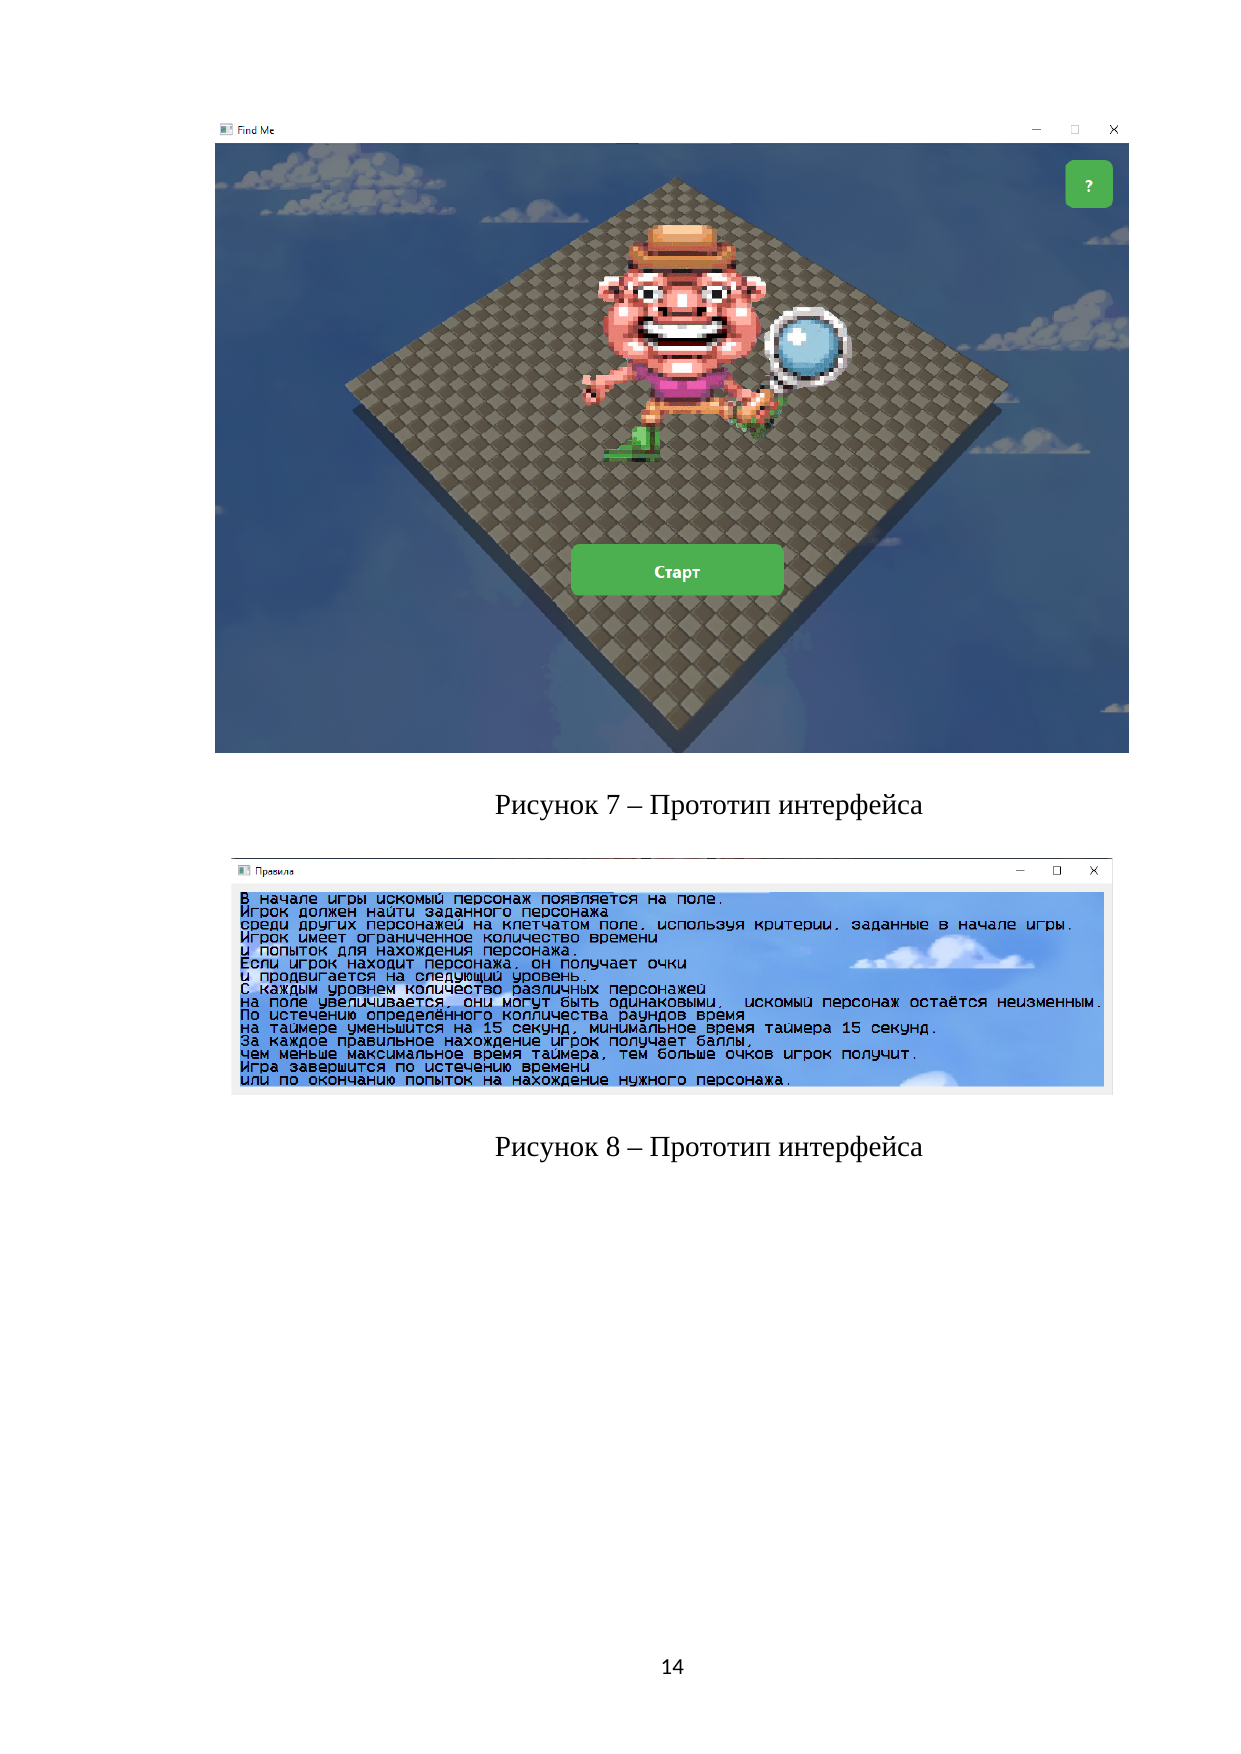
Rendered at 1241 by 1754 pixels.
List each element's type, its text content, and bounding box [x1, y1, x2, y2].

picture [231, 858, 1113, 1095]
text Рисунок 8 – Прототип интерфейса [177, 1129, 1167, 1163]
text Рисунок 7 – Прототип интерфейса [177, 787, 1167, 821]
picture [215, 118, 1129, 753]
